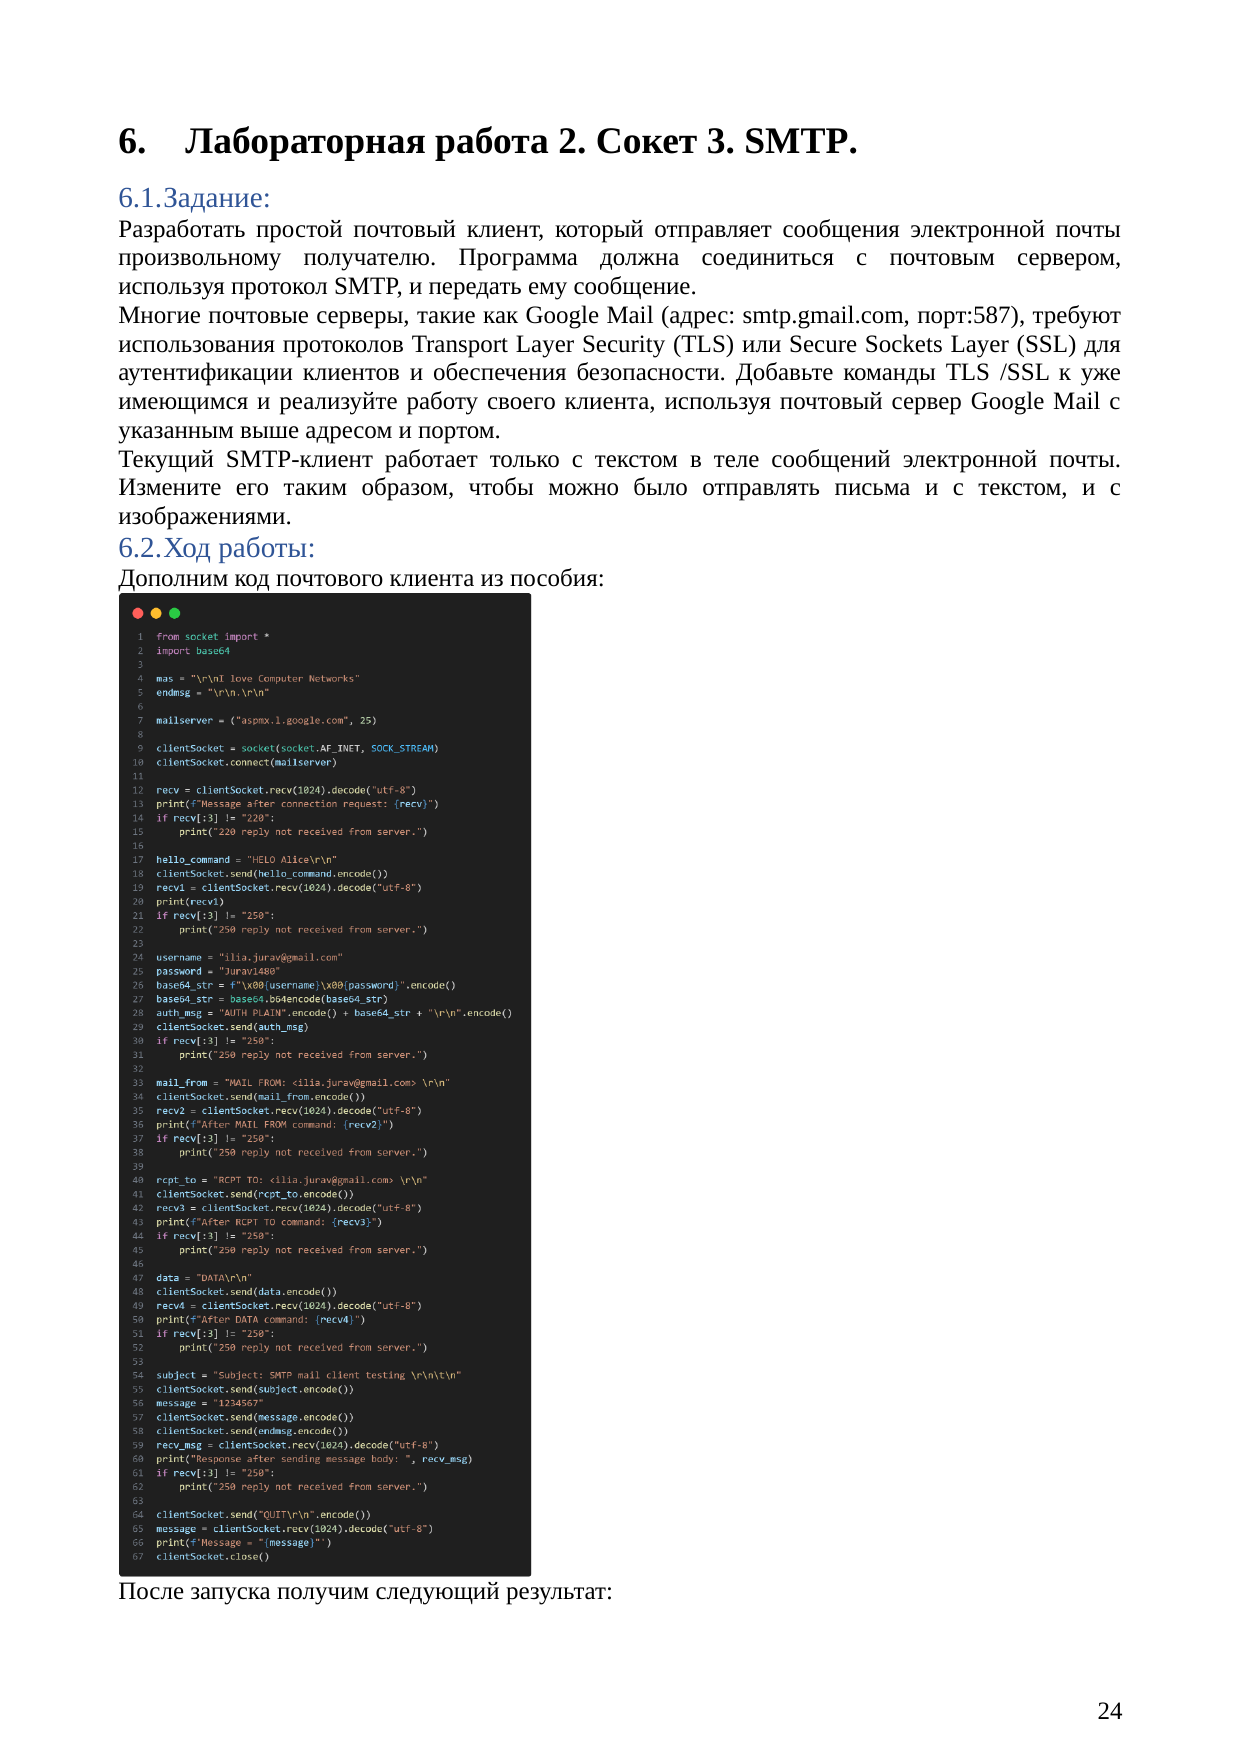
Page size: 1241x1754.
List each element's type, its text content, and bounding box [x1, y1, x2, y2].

text Многие почтовые серверы, такие как Google Mail (адрес: smtp.gmail.com, порт:587), требуют использования протоколов Transport Layer Security (TLS) или Secure Sockets Layer (SSL) для аутентификации клиентов и обеспечения безопасности. Добавьте команды TLS /SSL к уже имеющимся и реализуйте работу своего клиента, используя почтовый сервер Google Mail с указанным выше адресом и портом. [118, 300, 1122, 444]
text После запуска получим следующий результат: [118, 1576, 1122, 1605]
subtitle Лабораторная работа 2. Сокет 3. SMTP. [118, 118, 1122, 161]
subtitle Ход работы: [118, 530, 1122, 563]
text Текущий SMTP-клиент работает только с текстом в теле сообщений электронной почты. Измените его таким образом, чтобы можно было отправлять письма и с текстом, и с изображениями. [118, 444, 1122, 530]
picture [118, 592, 532, 1577]
subtitle Задание: [118, 180, 1122, 214]
text Разработать простой почтовый клиент, который отправляет сообщения электронной почты произвольному получателю. Программа должна соединиться с почтовым сервером, используя протокол SMTP, и передать ему сообщение. [118, 214, 1122, 300]
text Дополним код почтового клиента из пособия: [118, 563, 1122, 592]
